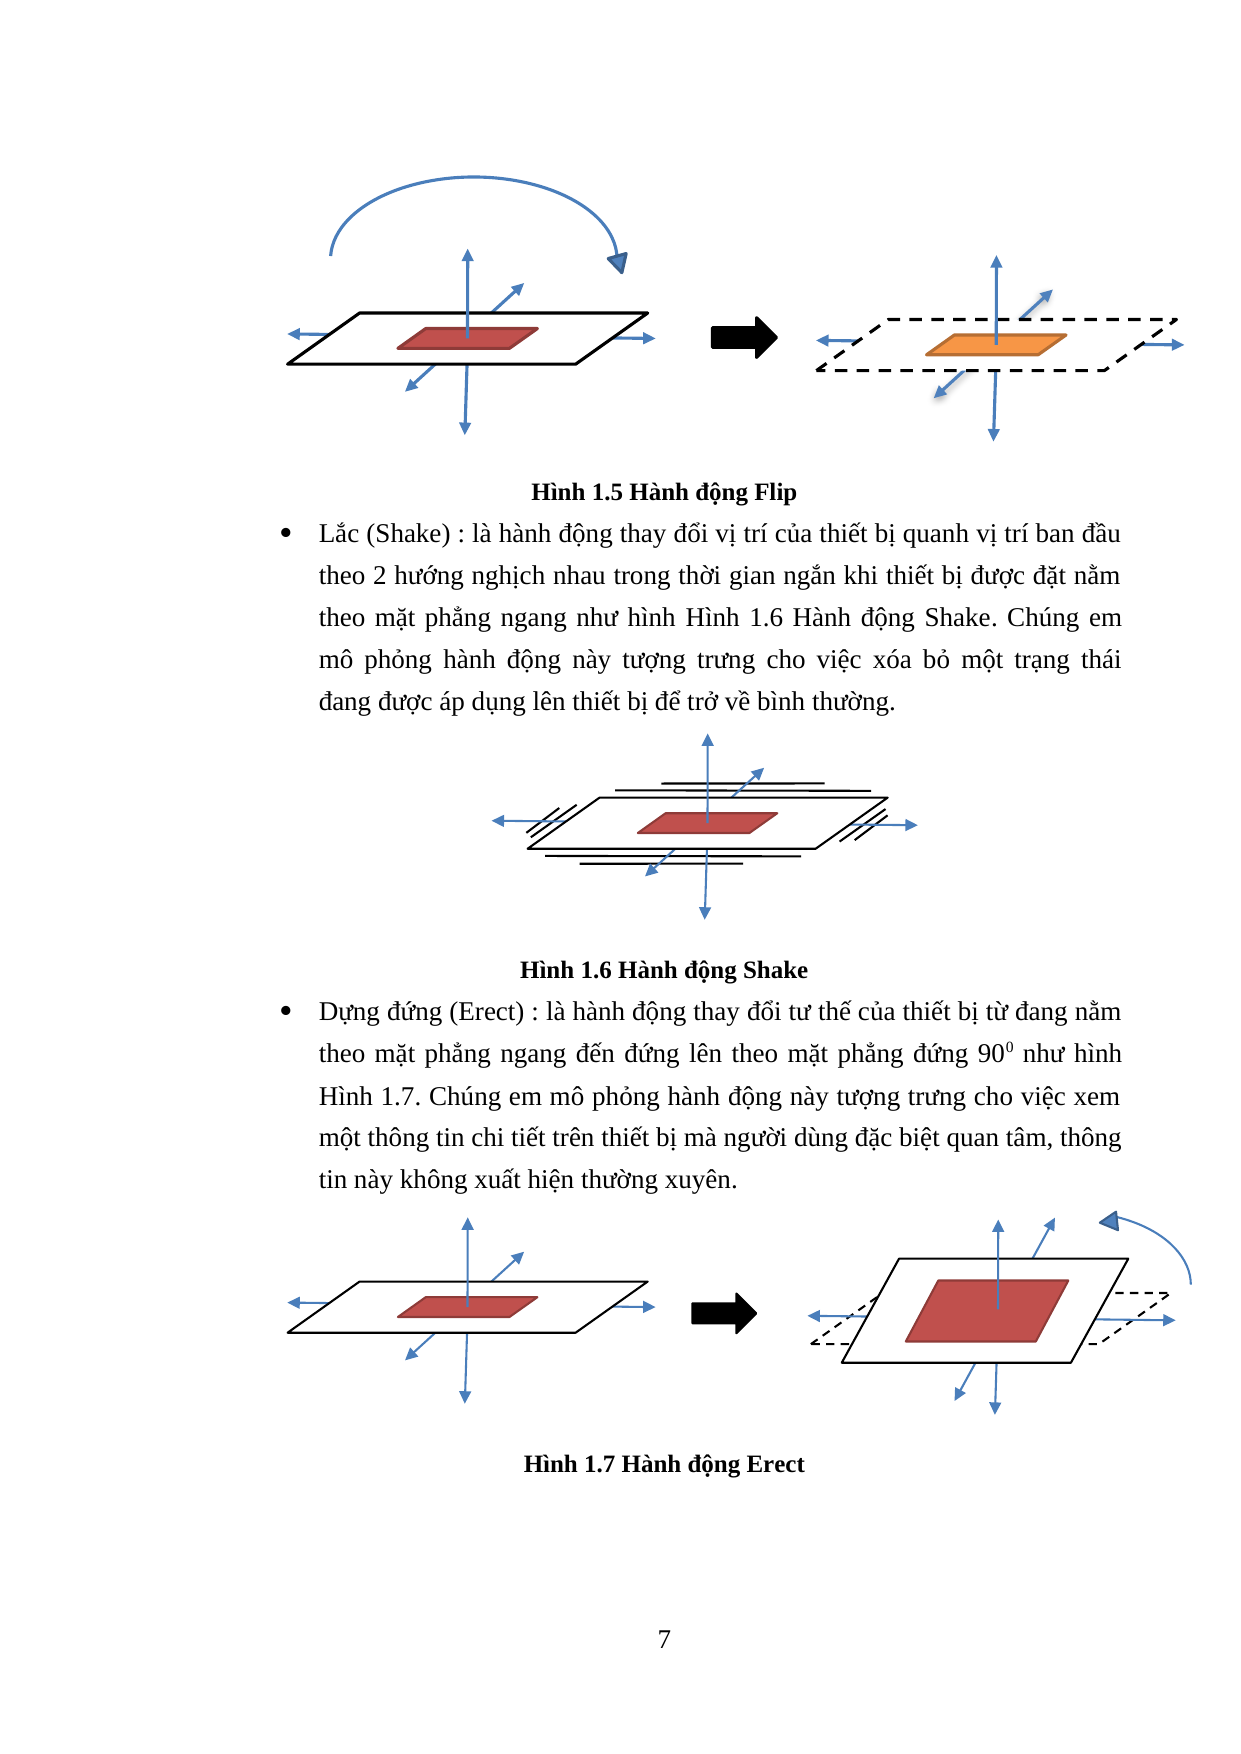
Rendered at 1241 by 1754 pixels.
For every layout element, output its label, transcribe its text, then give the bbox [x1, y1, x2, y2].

text Hình 1.5 Hành động Flip [206, 477, 1122, 506]
list Lắc (Shake) : là hành động thay đổi vị trí của thiết bị quanh vị trí ban đầu theo 2 hướng nghịch nhau trong thời gian ngắn khi thiết bị được đặt nằm theo mặt phẳng ngang như hình Hình 1.6 Hành động Shake. Chúng em mô phỏng hành động này tượng trưng cho việc xóa bỏ một trạng thái đang được áp dụng lên thiết bị để trở về bình thường. [281, 517, 1122, 716]
text Hình 1.7 Hành động Erect [206, 1449, 1122, 1478]
text Hình 1.6 Hành động Shake [206, 955, 1122, 984]
list Dựng đứng (Erect) : là hành động thay đổi tư thế của thiết bị từ đang nằm theo mặt phẳng ngang đến đứng lên theo mặt phẳng đứng 900 như hình Hình 1.7. Chúng em mô phỏng hành động này tượng trưng cho việc xem một thông tin chi tiết trên thiết bị mà người dùng đặc biệt quan tâm, thông tin này không xuất hiện thường xuyên. [281, 996, 1122, 1195]
